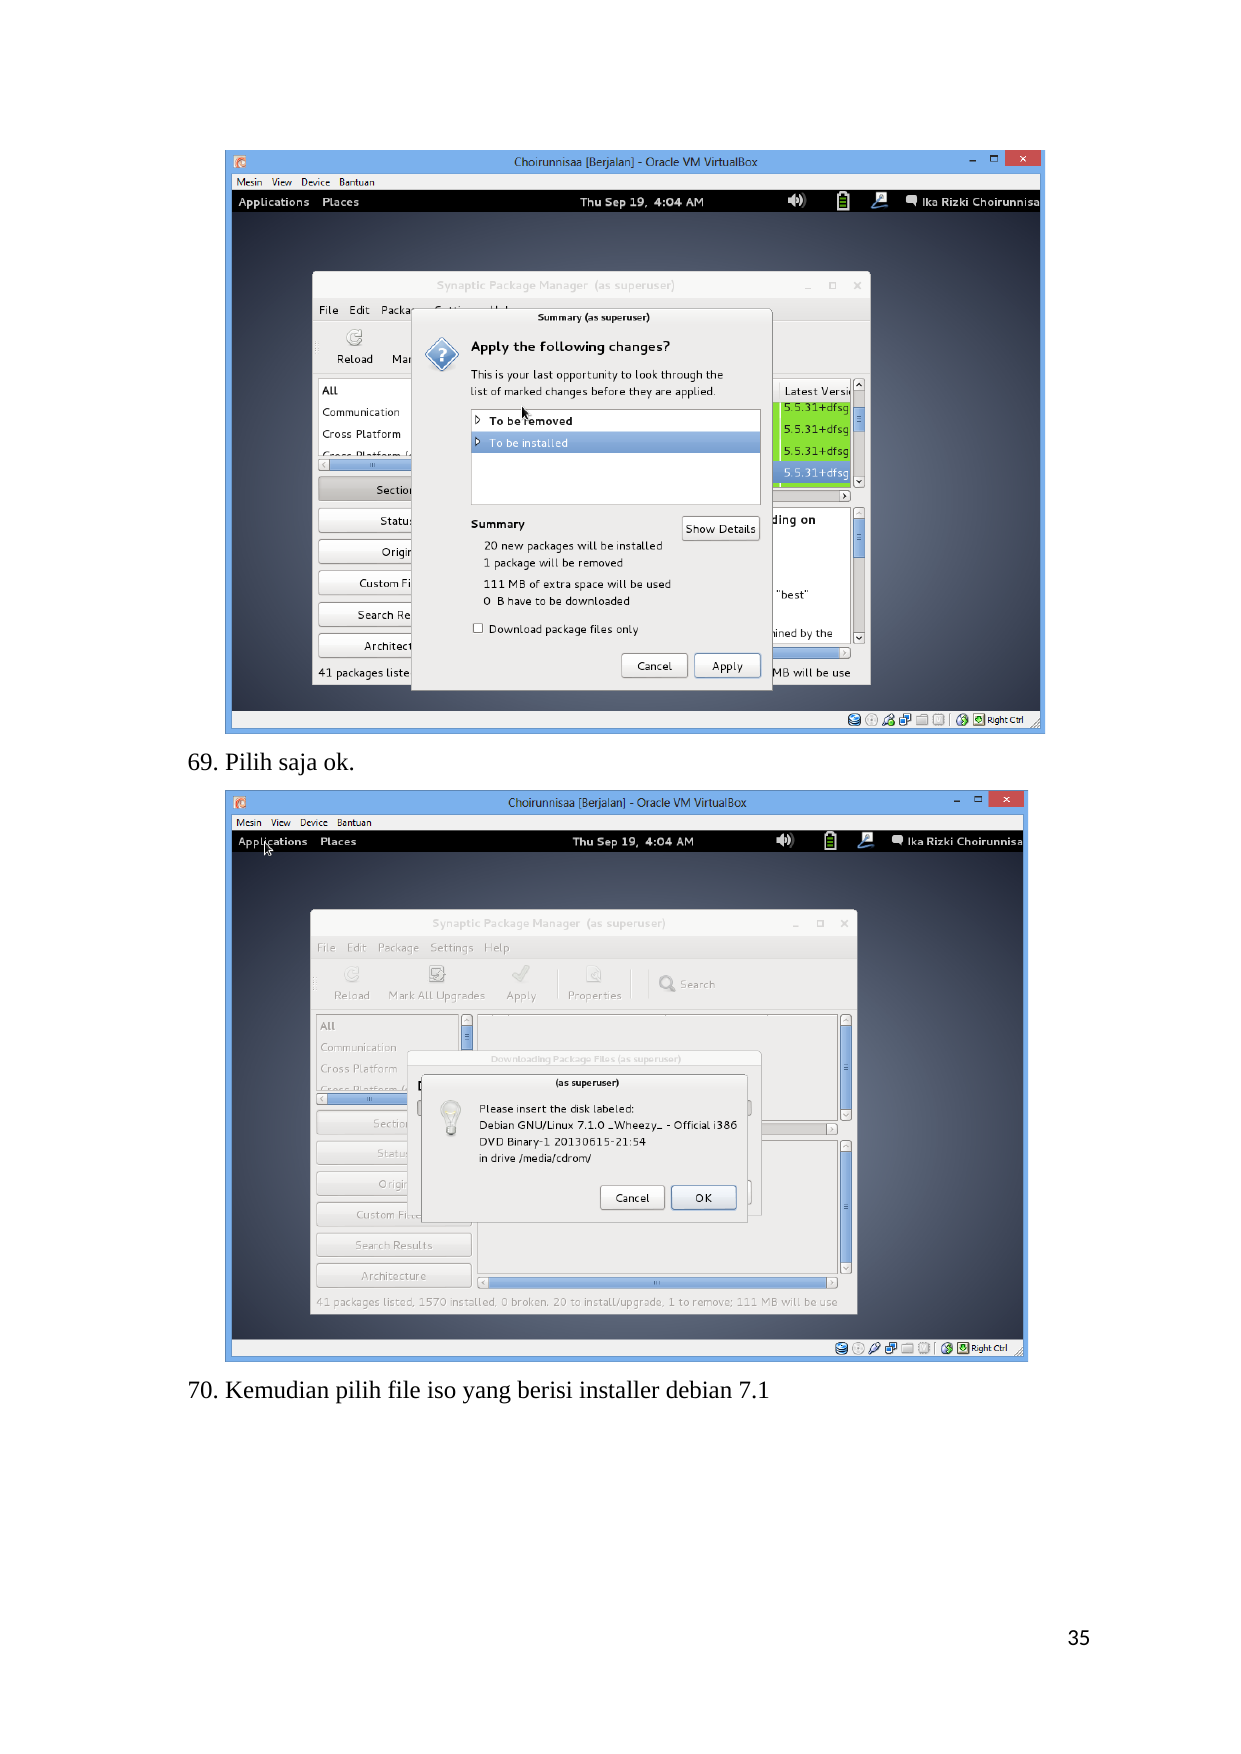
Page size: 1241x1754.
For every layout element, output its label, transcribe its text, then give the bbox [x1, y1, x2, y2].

list Kemudian pilih file iso yang berisi installer debian 7.1 [187, 1375, 1090, 1404]
picture [225, 790, 1029, 1362]
list Pilih saja ok. [187, 747, 1090, 776]
picture [225, 150, 1046, 734]
